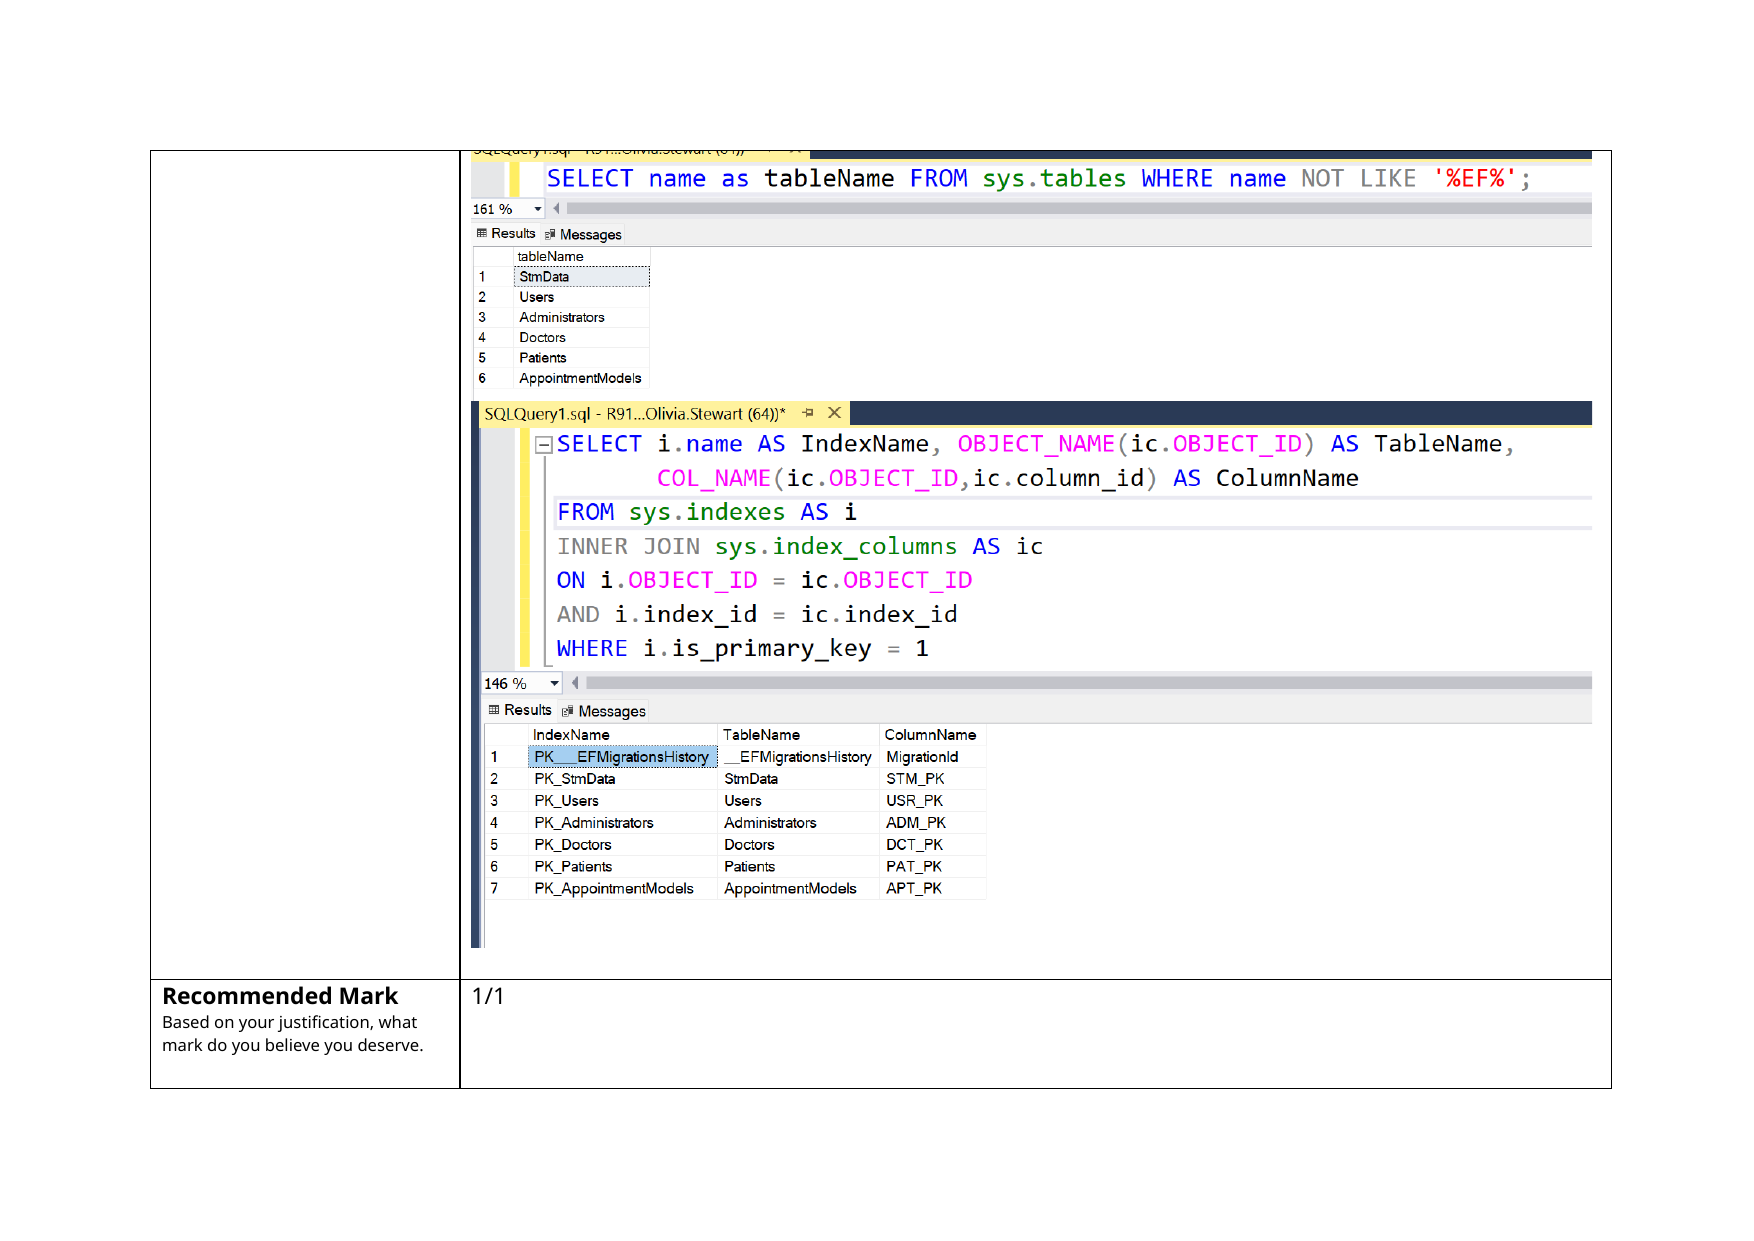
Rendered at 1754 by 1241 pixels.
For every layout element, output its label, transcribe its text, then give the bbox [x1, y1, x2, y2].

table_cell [461, 151, 1611, 979]
picture [471, 151, 1593, 948]
table_cell Recommended Mark Based on your justification, what mark do you believe you deserve. [151, 980, 459, 1088]
table_cell 1/1 [461, 980, 1611, 1088]
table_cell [151, 151, 459, 979]
